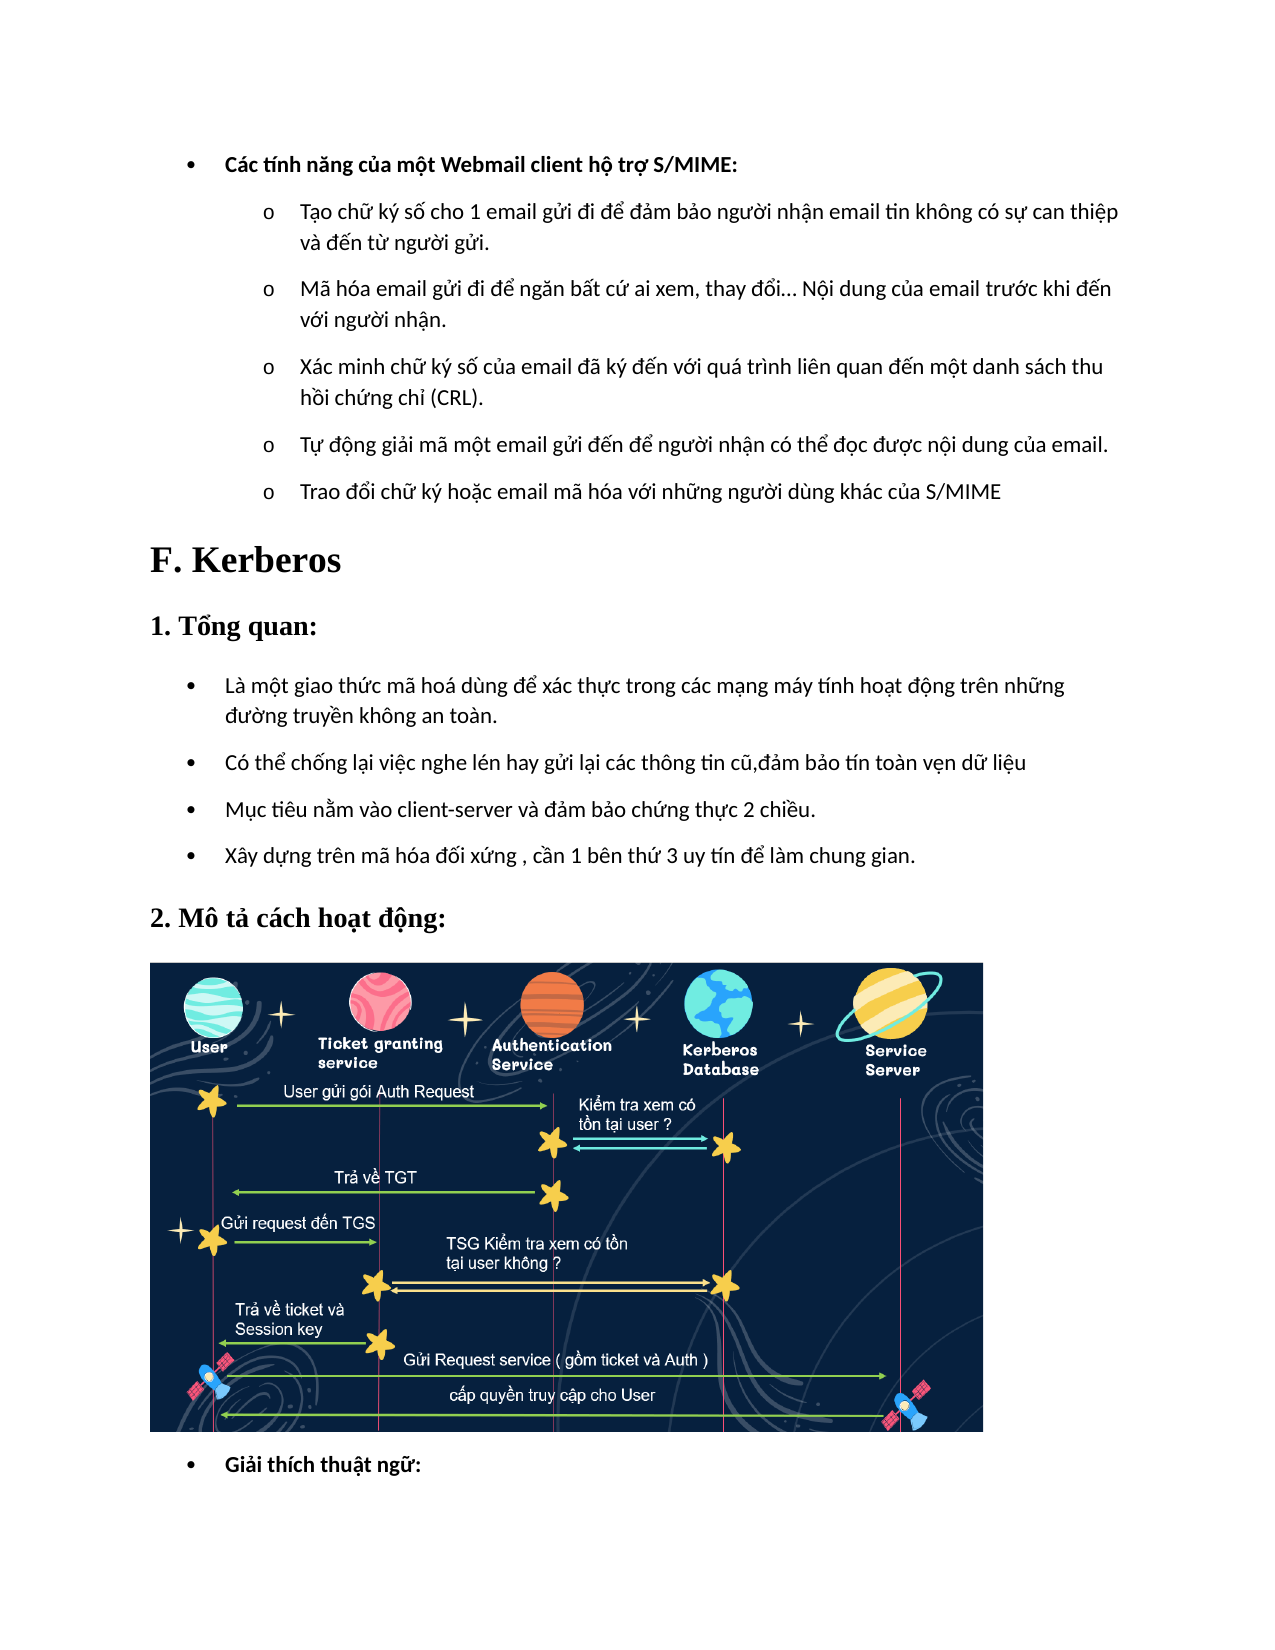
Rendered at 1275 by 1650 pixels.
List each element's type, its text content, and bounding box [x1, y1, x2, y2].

subtitle F. Kerberos [150, 537, 1125, 580]
list Mục tiêu nằm vào client-server và đảm bảo chứng thực 2 chiều. [187, 795, 1125, 823]
list Tự động giải mã một email gửi đến để người nhận có thể đọc được nội dung của email. [262, 430, 1125, 458]
list Có thể chống lại việc nghe lén hay gửi lại các thông tin cũ,đảm bảo tín toàn vẹn dữ liệu [187, 748, 1125, 776]
list Các tính năng của một Webmail client hộ trợ S/MIME: [187, 150, 1125, 178]
subtitle 2. Mô tả cách hoạt động: [150, 901, 1125, 933]
list Trao đổi chữ ký hoặc email mã hóa với những người dùng khác của S/MIME [262, 477, 1125, 506]
list Là một giao thức mã hoá dùng để xác thực trong các mạng máy tính hoạt động trên những đường truyền không an toàn. [187, 671, 1125, 729]
list Tạo chữ ký số cho 1 email gửi đi để đảm bảo người nhận email tin không có sự can thiệp và đến từ người gửi. [262, 197, 1125, 256]
list Xây dựng trên mã hóa đối xứng , cần 1 bên thứ 3 uy tín để làm chung gian. [187, 842, 1125, 870]
list Giải thích thuật ngữ: [187, 1450, 1125, 1478]
picture [150, 962, 984, 1432]
subtitle 1. Tổng quan: [150, 609, 1125, 642]
list Mã hóa email gửi đi để ngăn bất cứ ai xem, thay đổi… Nội dung của email trước khi đến với người nhận. [262, 274, 1125, 333]
list Xác minh chữ ký số của email đã ký đến với quá trình liên quan đến một danh sách thu hồi chứng chỉ (CRL). [262, 352, 1125, 411]
